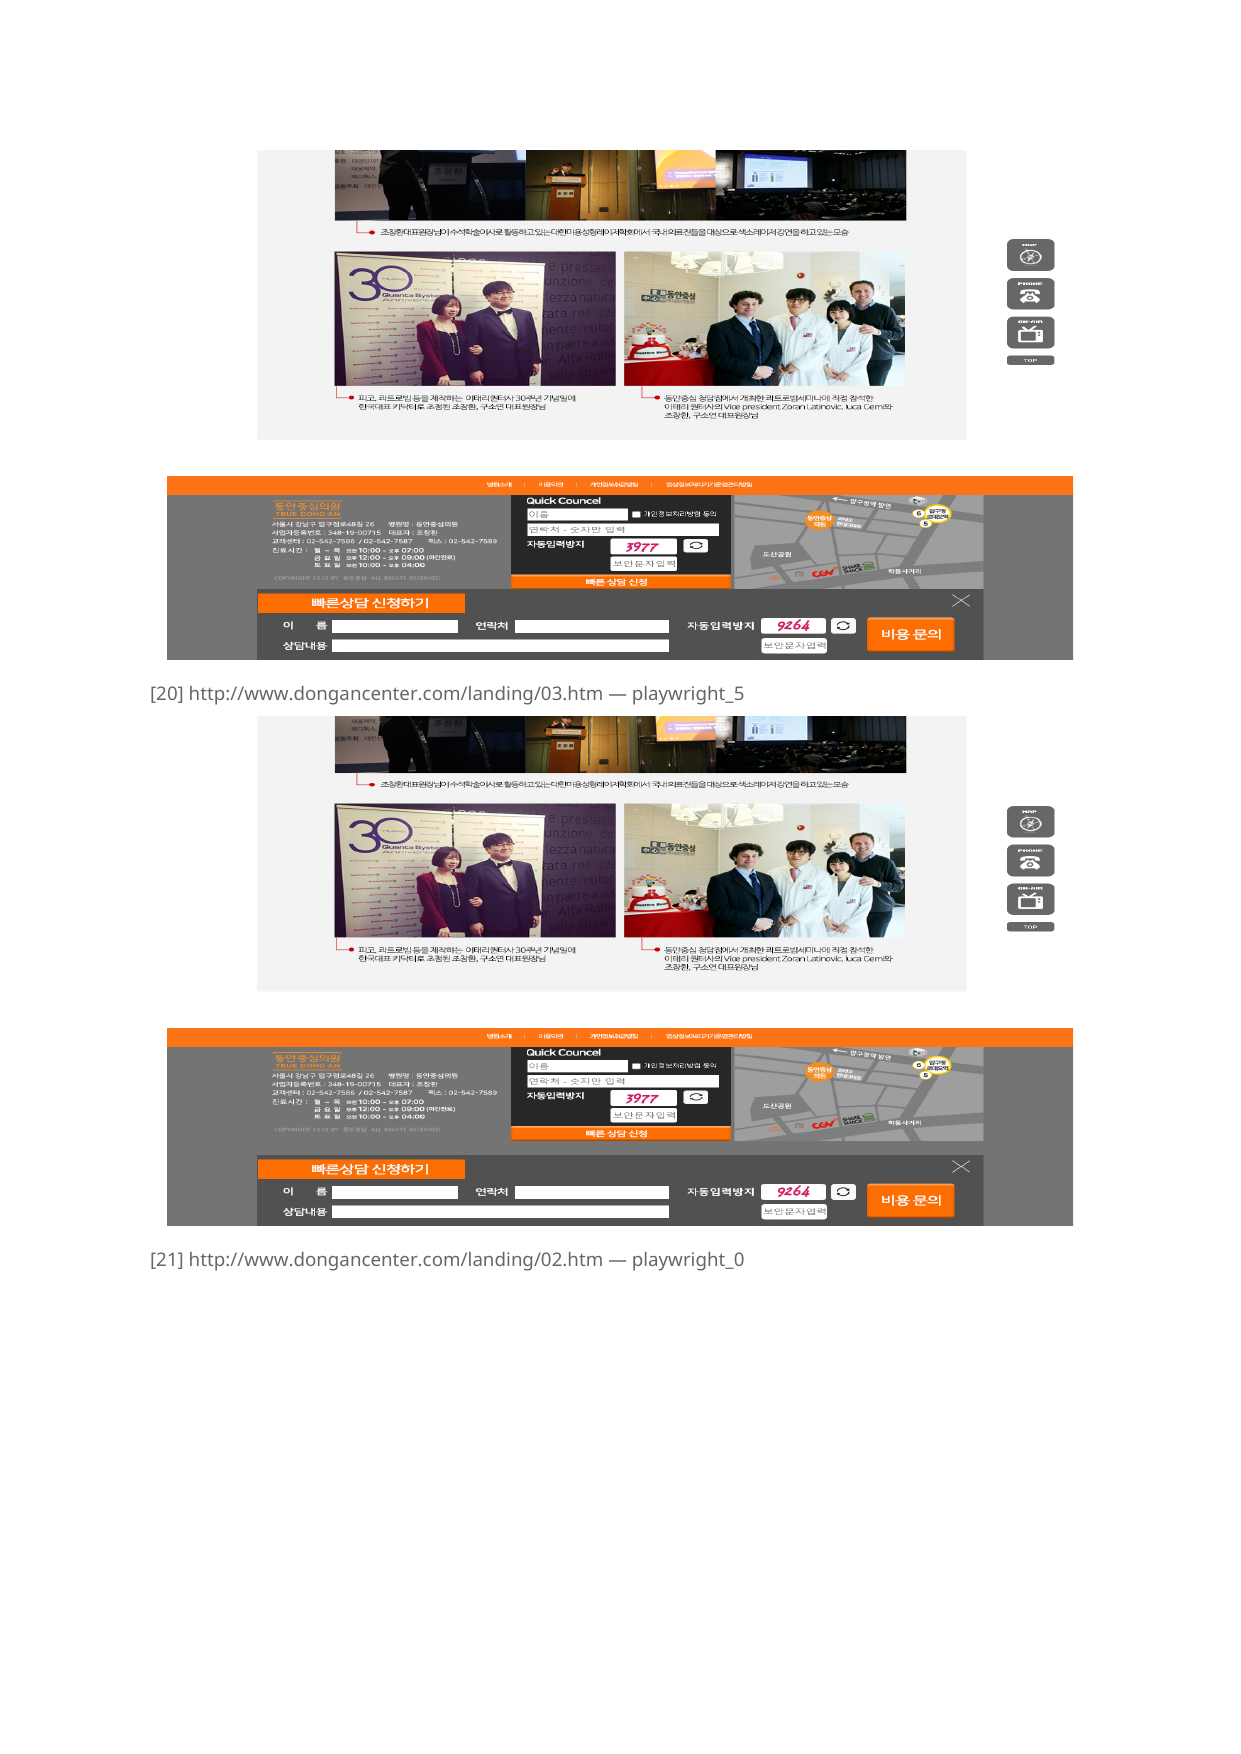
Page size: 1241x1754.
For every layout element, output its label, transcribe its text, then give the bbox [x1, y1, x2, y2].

picture [167, 716, 1074, 1226]
text [21] http://www.dongancenter.com/landing/02.htm — playwright_0 [150, 1246, 1090, 1272]
picture [167, 150, 1074, 660]
text [20] http://www.dongancenter.com/landing/03.htm — playwright_5 [150, 680, 1090, 706]
